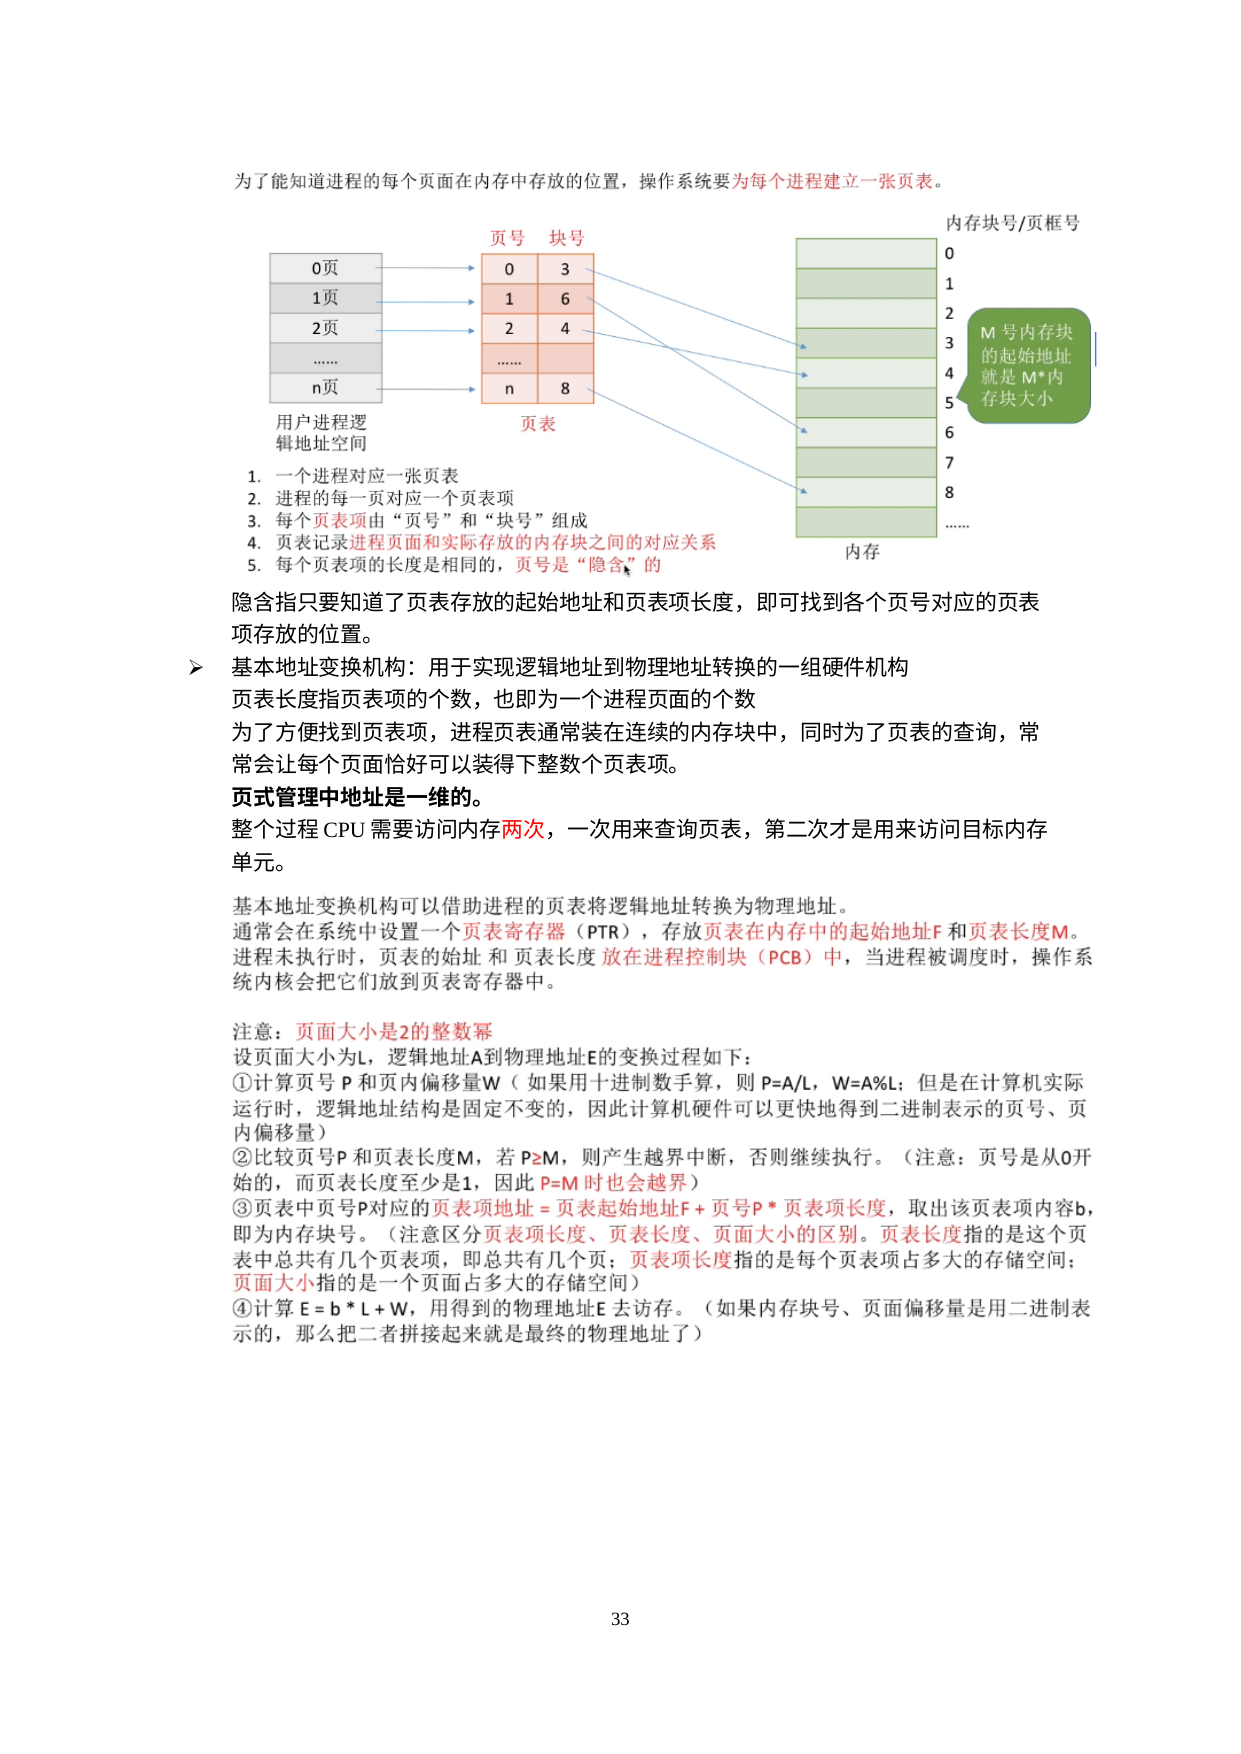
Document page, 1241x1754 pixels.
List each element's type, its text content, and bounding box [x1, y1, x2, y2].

text 为了方便找到页表项，进程页表通常装在连续的内存块中，同时为了页表的查询，常常会让每个页面恰好可以装得下整数个页表项。 [231, 714, 1053, 779]
list 隐含指只要知道了页表存放的起始地址和页表项长度，即可找到各个页号对应的页表项存放的位置。 [231, 584, 1053, 649]
picture [231, 892, 1097, 1350]
list 基本地址变换机构：用于实现逻辑地址到物理地址转换的一组硬件机构 [187, 649, 1053, 682]
text 整个过程CPU需要访问内存两次，一次用来查询页表，第二次才是用来访问目标内存单元。 [231, 812, 1053, 877]
text 页式管理中地址是一维的。 [231, 779, 1053, 812]
picture [231, 166, 1097, 580]
text 页表长度指页表项的个数，也即为一个进程页面的个数 [231, 682, 1053, 714]
